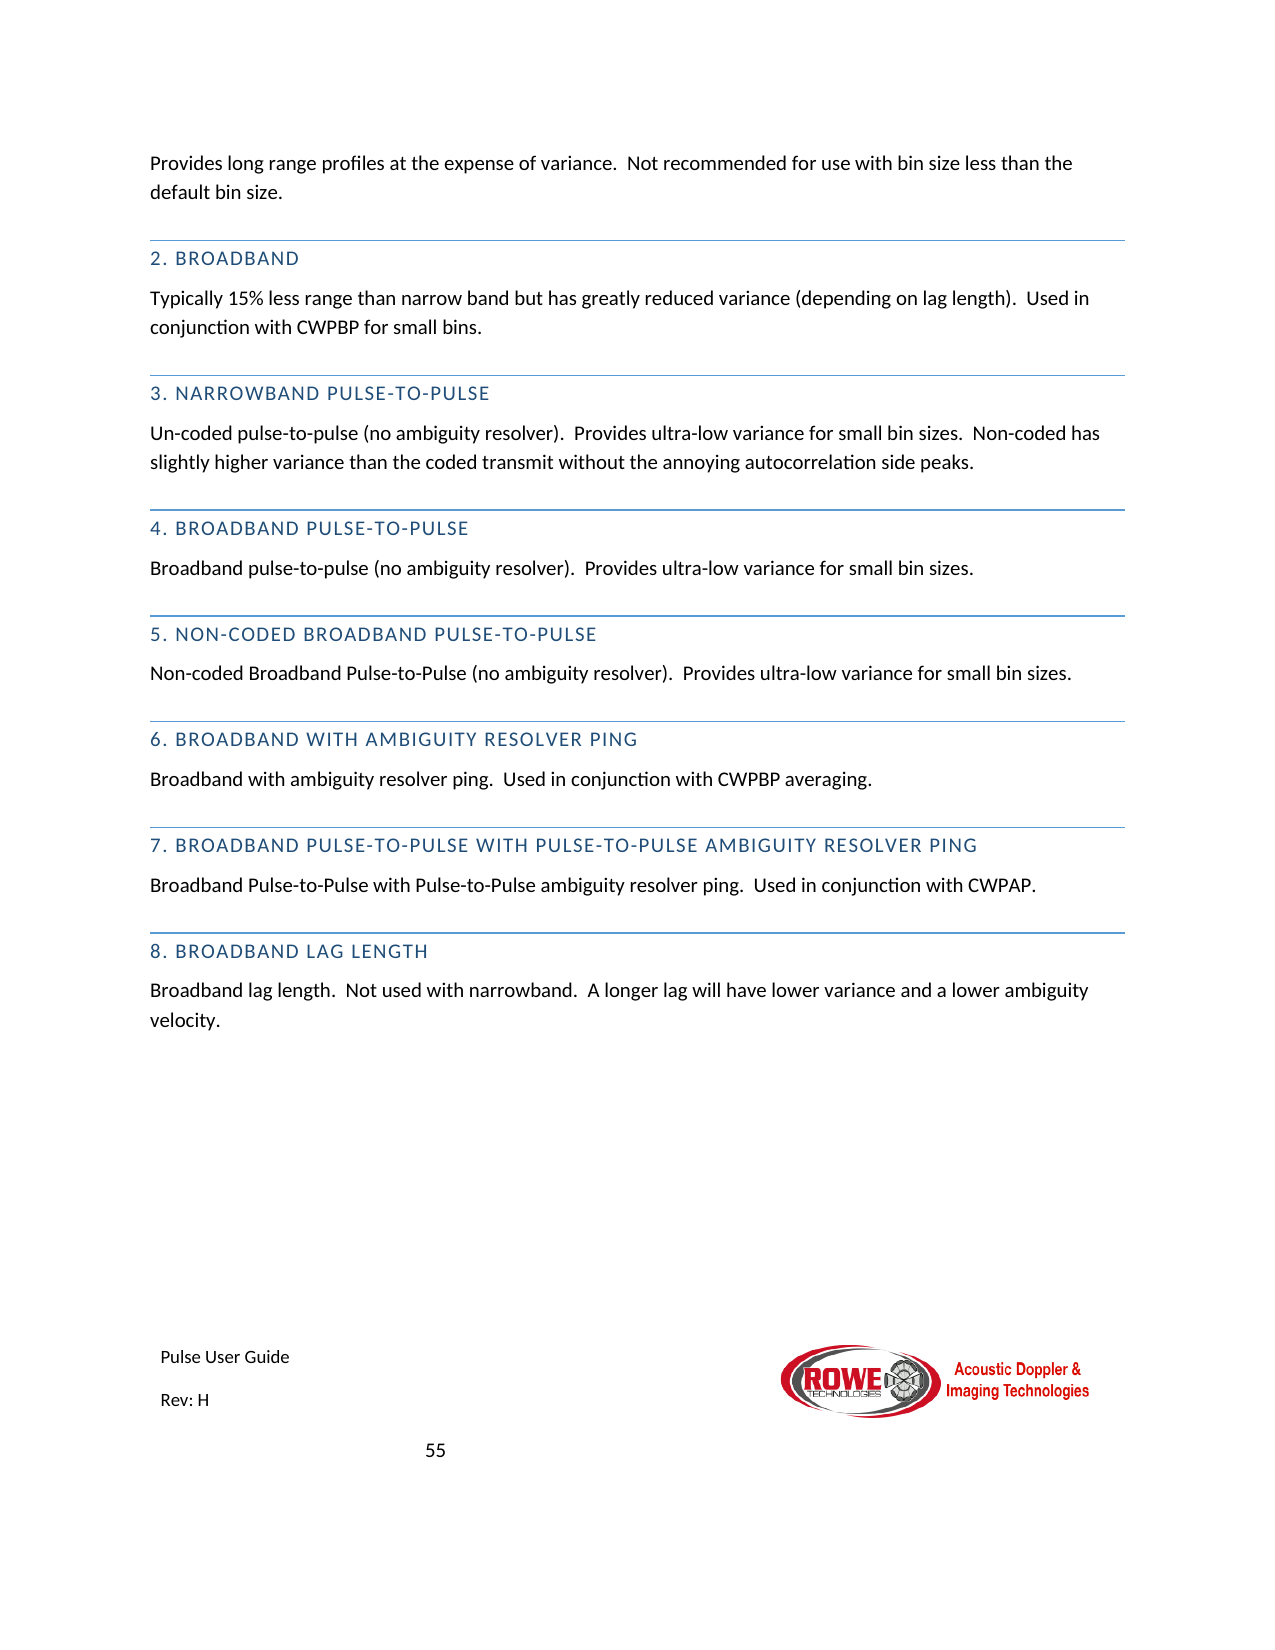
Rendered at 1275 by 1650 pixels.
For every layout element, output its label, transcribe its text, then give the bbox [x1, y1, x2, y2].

text Non-coded Broadband Pulse-to-Pulse (no ambiguity resolver). Provides ultra-low variance for small bin sizes. [150, 660, 1125, 686]
text Un-coded pulse-to-pulse (no ambiguity resolver). Provides ultra-low variance for small bin sizes. Non-coded has slightly higher variance than the coded transmit without the annoying autocorrelation side peaks. [150, 420, 1125, 474]
subtitle 5. Non-Coded Broadband Pulse-to-Pulse [150, 617, 1125, 646]
text Broadband lag length. Not used with narrowband. A longer lag will have lower variance and a lower ambiguity velocity. [150, 978, 1125, 1032]
text Broadband pulse-to-pulse (no ambiguity resolver). Provides ultra-low variance for small bin sizes. [150, 555, 1125, 580]
text Provides long range profiles at the expense of variance. Not recommended for use with bin size less than the default bin size. [150, 150, 1125, 204]
subtitle 6. Broadband with Ambiguity Resolver Ping [150, 722, 1125, 752]
subtitle 7. Broadband Pulse-to-Pulse with Pulse-to-Pulse Ambiguity Resolver Ping [150, 828, 1125, 858]
text Typically 15% less range than narrow band but has greatly reduced variance (depending on lag length). Used in conjunction with CWPBP for small bins. [150, 285, 1125, 339]
subtitle 4. Broadband Pulse-to-Pulse [150, 511, 1125, 541]
picture [780, 1344, 1125, 1425]
subtitle 3. Narrowband Pulse-to-Pulse [150, 376, 1125, 406]
subtitle 2. Broadband [150, 241, 1125, 271]
subtitle 8. Broadband Lag Length [150, 934, 1125, 963]
text Broadband with ambiguity resolver ping. Used in conjunction with CWPBP averaging. [150, 766, 1125, 792]
text Broadband Pulse-to-Pulse with Pulse-to-Pulse ambiguity resolver ping. Used in conjunction with CWPAP. [150, 872, 1125, 897]
